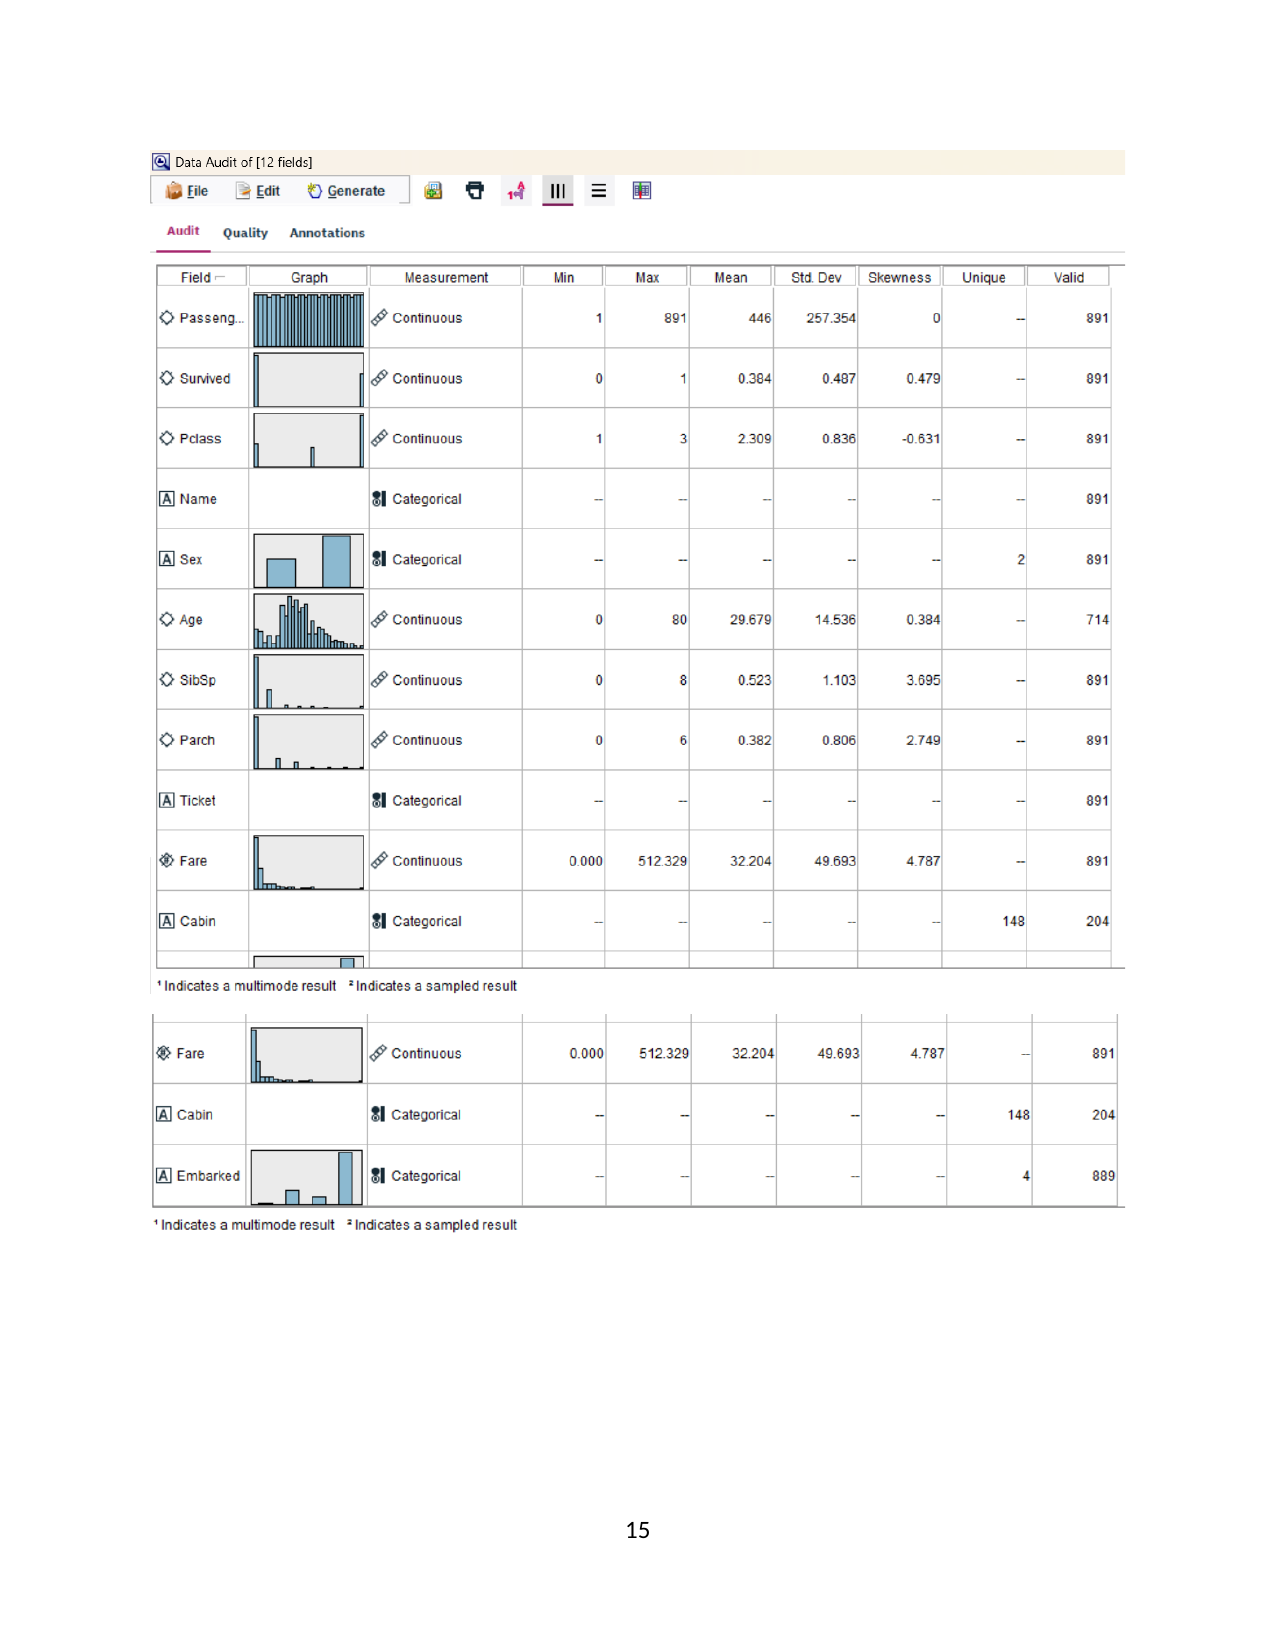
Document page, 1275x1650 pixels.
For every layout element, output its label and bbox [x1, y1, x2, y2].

picture [150, 150, 1125, 994]
picture [150, 1014, 1125, 1234]
